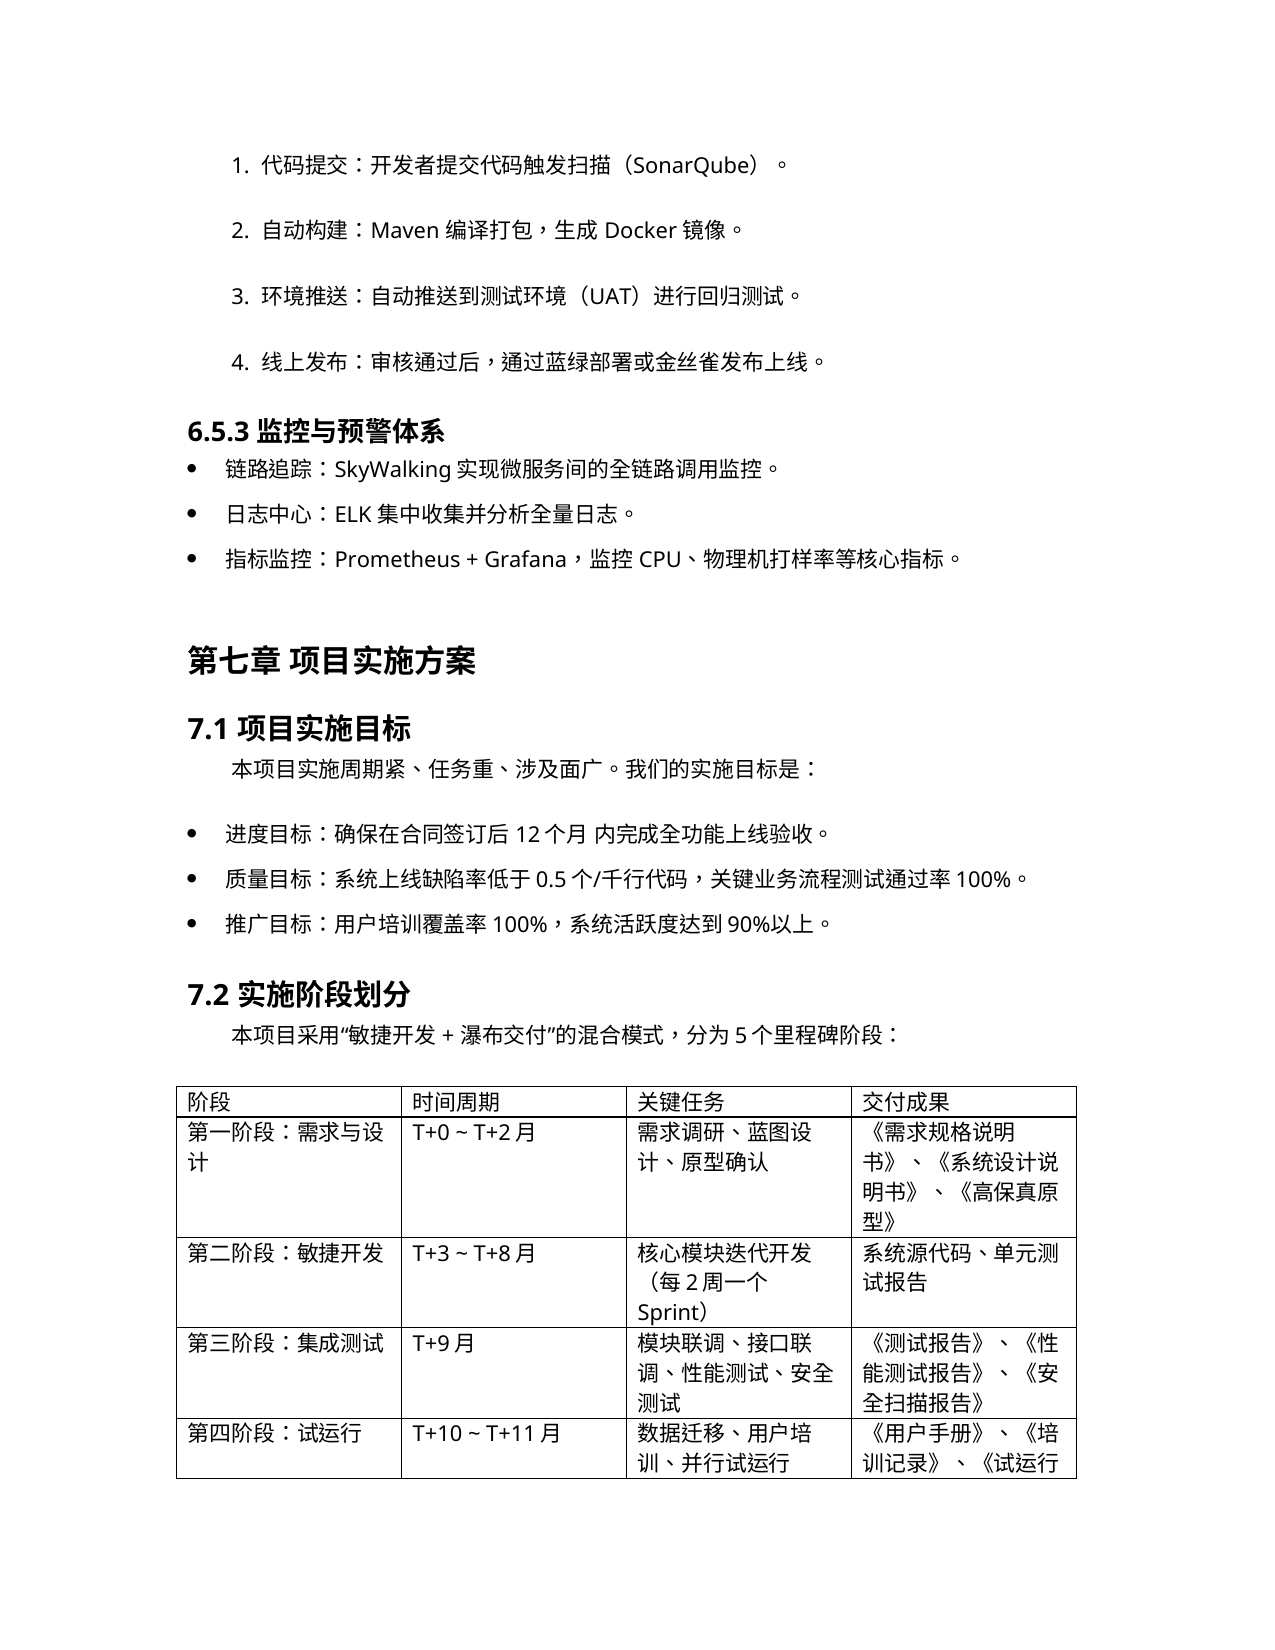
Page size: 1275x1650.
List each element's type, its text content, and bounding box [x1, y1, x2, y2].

subtitle 7.2 实施阶段划分 [187, 974, 1087, 1014]
list 推广目标：用户培训覆盖率100%，系统活跃度达到90%以上。 [187, 909, 1087, 939]
text 1. 代码提交：开发者提交代码触发扫描（SonarQube）。 [187, 150, 1087, 180]
list 链路追踪：SkyWalking实现微服务间的全链路调用监控。 [187, 454, 1087, 484]
table_cell T+10 ~ T+11月 [402, 1419, 626, 1478]
table_cell 系统源代码、单元测试报告 [852, 1238, 1076, 1327]
table_cell T+3 ~ T+8月 [402, 1238, 626, 1327]
subtitle 第七章 项目实施方案 [187, 638, 1087, 681]
text 3. 环境推送：自动推送到测试环境（UAT）进行回归测试。 [187, 281, 1087, 311]
table_cell 第三阶段：集成测试 [177, 1328, 401, 1417]
table_header 阶段 [177, 1087, 401, 1116]
table_header 交付成果 [852, 1087, 1076, 1116]
list 指标监控：Prometheus + Grafana，监控 CPU、物理机打样率等核心指标。 [187, 544, 1087, 574]
table_cell 《需求规格说明书》、《系统设计说明书》、《高保真原型》 [852, 1118, 1076, 1237]
table_cell 《测试报告》、《性能测试报告》、《安全扫描报告》 [852, 1328, 1076, 1417]
text 2. 自动构建：Maven 编译打包，生成 Docker 镜像。 [187, 216, 1087, 245]
text 4. 线上发布：审核通过后，通过蓝绿部署或金丝雀发布上线。 [187, 347, 1087, 376]
table_cell 第四阶段：试运行 [177, 1419, 401, 1478]
subtitle 6.5.3 监控与预警体系 [187, 412, 1087, 449]
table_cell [852, 1419, 1076, 1478]
list 质量目标：系统上线缺陷率低于0.5个/千行代码，关键业务流程测试通过率100%。 [187, 864, 1087, 894]
list 日志中心：ELK 集中收集并分析全量日志。 [187, 499, 1087, 529]
subtitle 7.1 项目实施目标 [187, 708, 1087, 748]
list 进度目标：确保在合同签订后 12个月 内完成全功能上线验收。 [187, 819, 1087, 849]
text 本项目采用“敏捷开发 + 瀑布交付”的混合模式，分为5个里程碑阶段： [187, 1020, 1087, 1050]
table_header 时间周期 [402, 1087, 626, 1116]
table_cell T+0 ~ T+2月 [402, 1118, 626, 1237]
table_cell 第一阶段：需求与设计 [177, 1118, 401, 1237]
table_cell T+9月 [402, 1328, 626, 1417]
table_cell 核心模块迭代开发（每2周一个Sprint） [627, 1238, 851, 1327]
text 本项目实施周期紧、任务重、涉及面广。我们的实施目标是： [187, 754, 1087, 784]
table_cell 第二阶段：敏捷开发 [177, 1238, 401, 1327]
table_cell 模块联调、接口联调、性能测试、安全测试 [627, 1328, 851, 1417]
table_cell 数据迁移、用户培训、并行试运行 [627, 1419, 851, 1478]
table_cell 需求调研、蓝图设计、原型确认 [627, 1118, 851, 1237]
table_header 关键任务 [627, 1087, 851, 1116]
